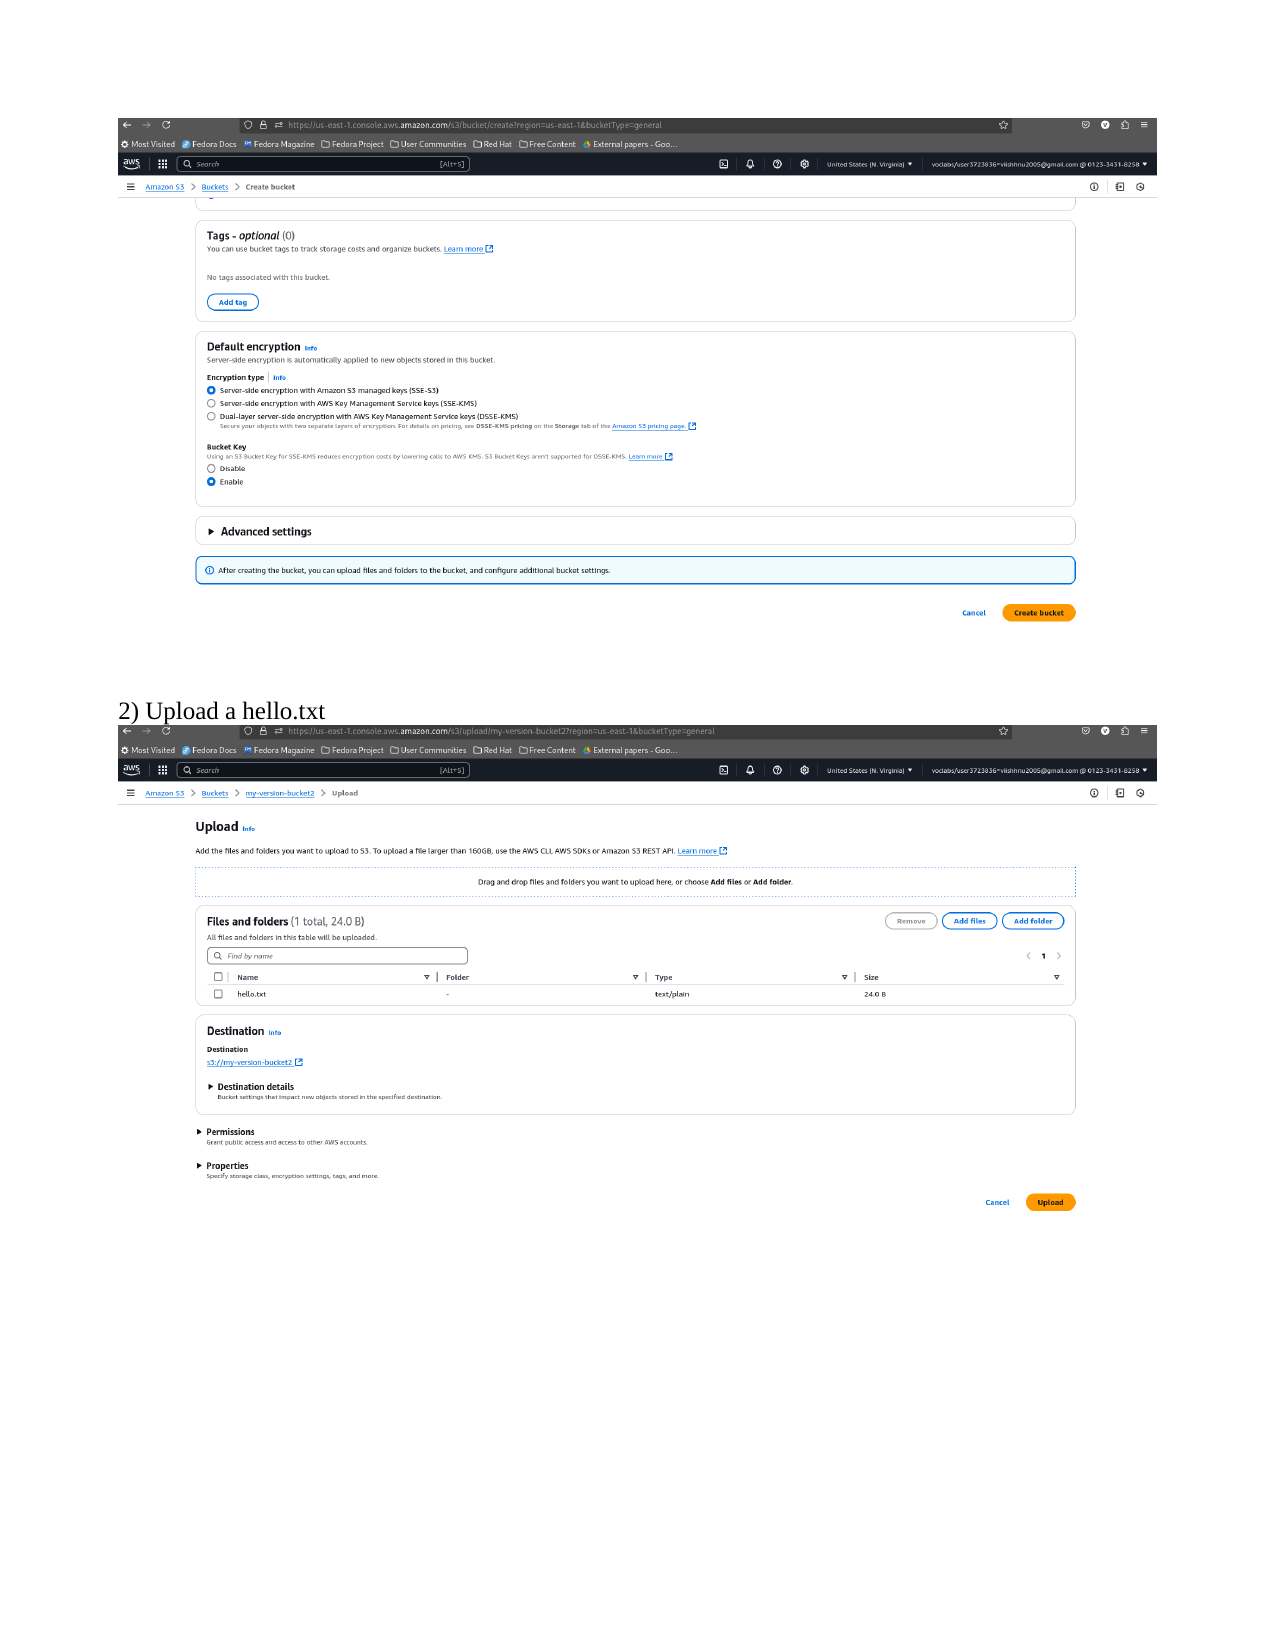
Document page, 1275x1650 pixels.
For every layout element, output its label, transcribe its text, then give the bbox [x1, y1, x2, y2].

text 2) Upload a hello.txt [118, 696, 1157, 725]
picture [118, 725, 1157, 1246]
picture [118, 118, 1157, 639]
